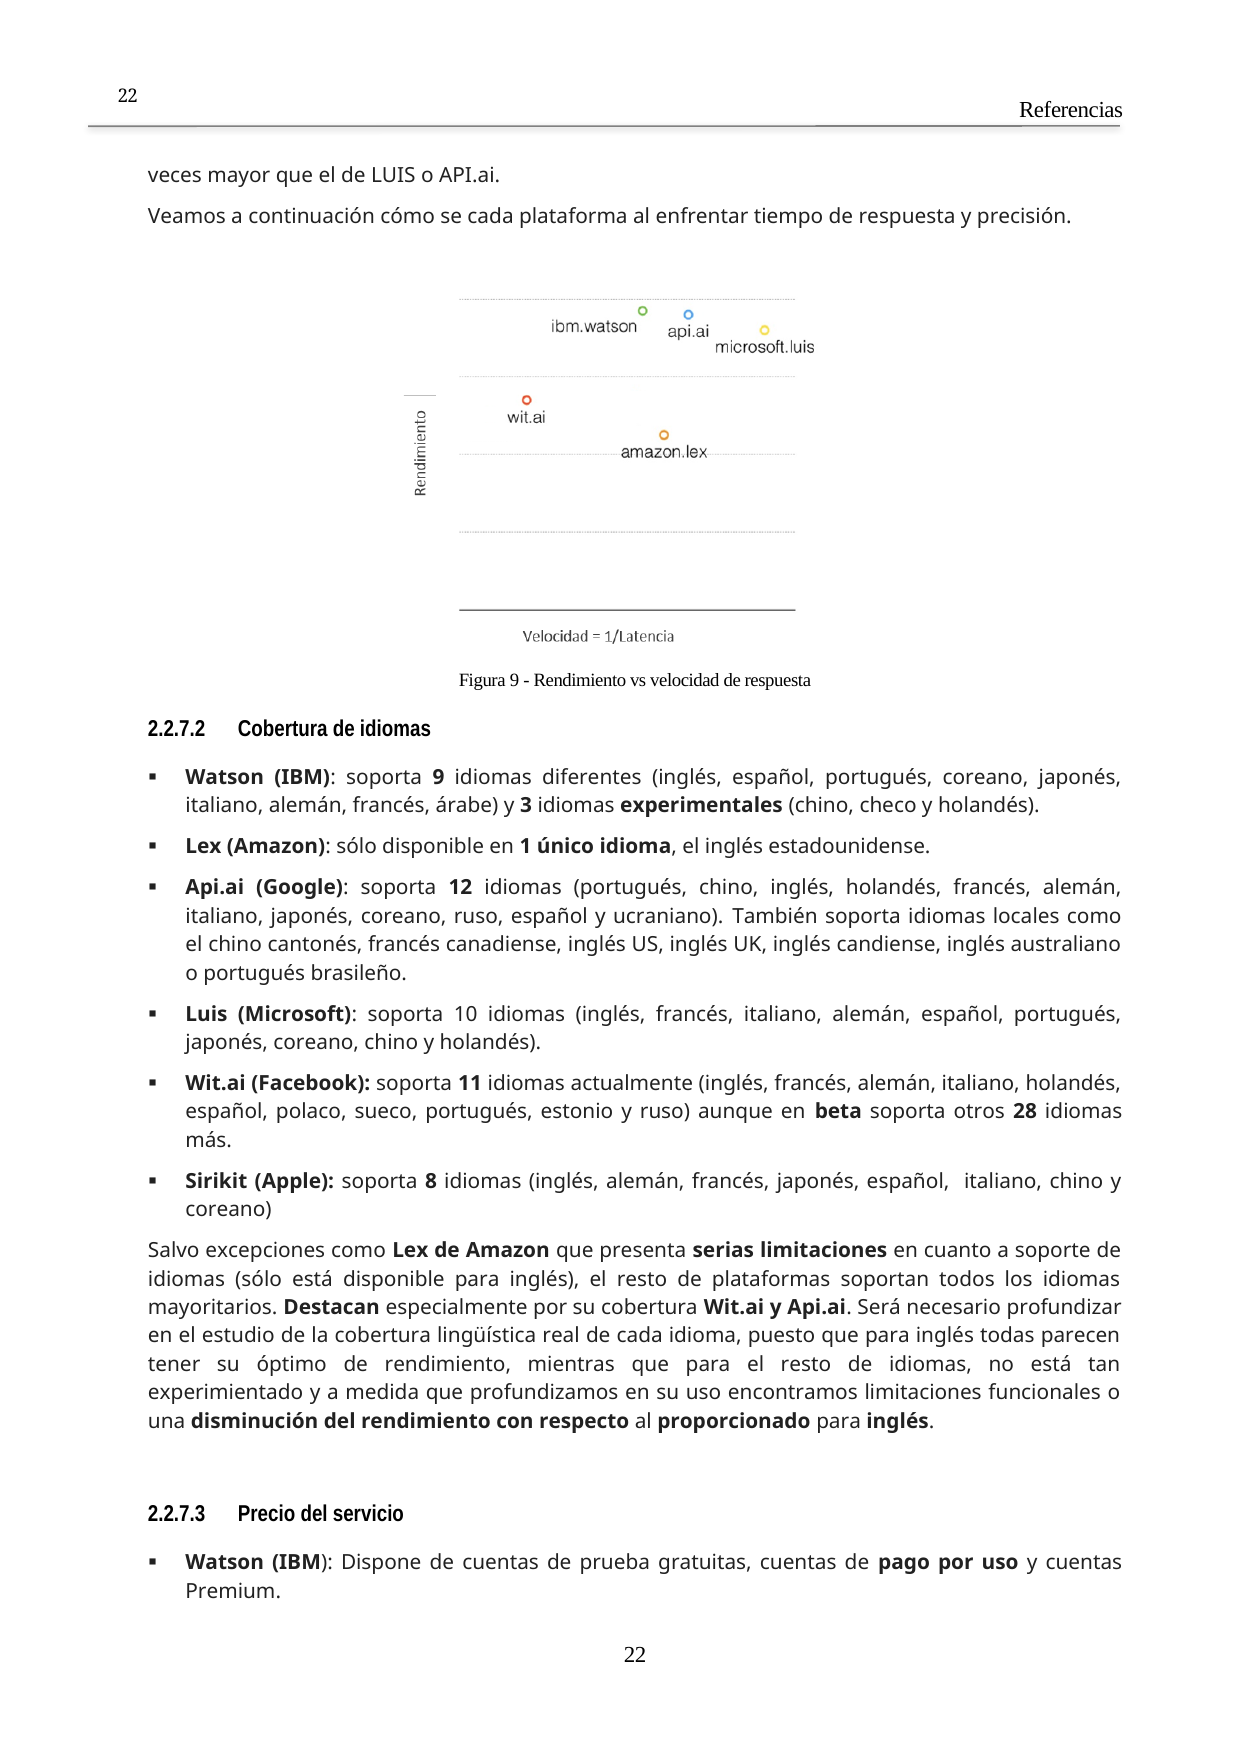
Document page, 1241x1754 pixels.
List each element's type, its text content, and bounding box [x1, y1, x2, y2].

text Salvo excepciones como Lex de Amazon que presenta serias limitaciones en cuanto a soporte de idiomas (sólo está disponible para inglés), el resto de plataformas soportan todos los idiomas mayoritarios. Destacan especialmente por su cobertura Wit.ai y Api.ai. Será necesario profundizar en el estudio de la cobertura lingüística real de cada idioma, puesto que para inglés todas parecen tener su óptimo de rendimiento, mientras que para el resto de idiomas, no está tan experimientado y a medida que profundizamos en su uso encontramos limitaciones funcionales o una disminución del rendimiento con respecto al proporcionado para inglés. [148, 1235, 1122, 1434]
list Api.ai (Google): soporta 12 idiomas (portugués, chino, inglés, holandés, francés, alemán, italiano, japonés, coreano, ruso, español y ucraniano). También soporta idiomas locales como el chino cantonés, francés canadiense, inglés US, inglés UK, inglés candiense, inglés australiano o portugués brasileño. [148, 872, 1122, 986]
list Luis (Microsoft): soporta 10 idiomas (inglés, francés, italiano, alemán, español, portugués, japonés, coreano, chino y holandés). [148, 999, 1122, 1056]
subtitle Precio del servicio [148, 1500, 1122, 1527]
list Lex (Amazon): sólo disponible en 1 único idioma, el inglés estadounidense. [148, 832, 1122, 860]
list Watson (IBM): soporta 9 idiomas diferentes (inglés, español, portugués, coreano, japonés, italiano, alemán, francés, árabe) y 3 idiomas experimentales (chino, checo y holandés). [148, 762, 1122, 819]
picture [403, 280, 866, 656]
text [148, 160, 1122, 188]
list Sirikit (Apple): soporta 8 idiomas (inglés, alemán, francés, japonés, español, italiano, chino y coreano) [148, 1166, 1122, 1223]
list Watson (IBM): Dispone de cuentas de prueba gratuitas, cuentas de pago por uso y cuentas Premium. [148, 1547, 1122, 1604]
list Wit.ai (Facebook): soporta 11 idiomas actualmente (inglés, francés, alemán, italiano, holandés, español, polaco, sueco, portugués, estonio y ruso) aunque en beta soporta otros 28 idiomas más. [148, 1068, 1122, 1153]
text Veamos a continuación cómo se cada plataforma al enfrentar tiempo de respuesta y precisión. [148, 201, 1122, 229]
subtitle Cobertura de idiomas [148, 715, 1122, 741]
